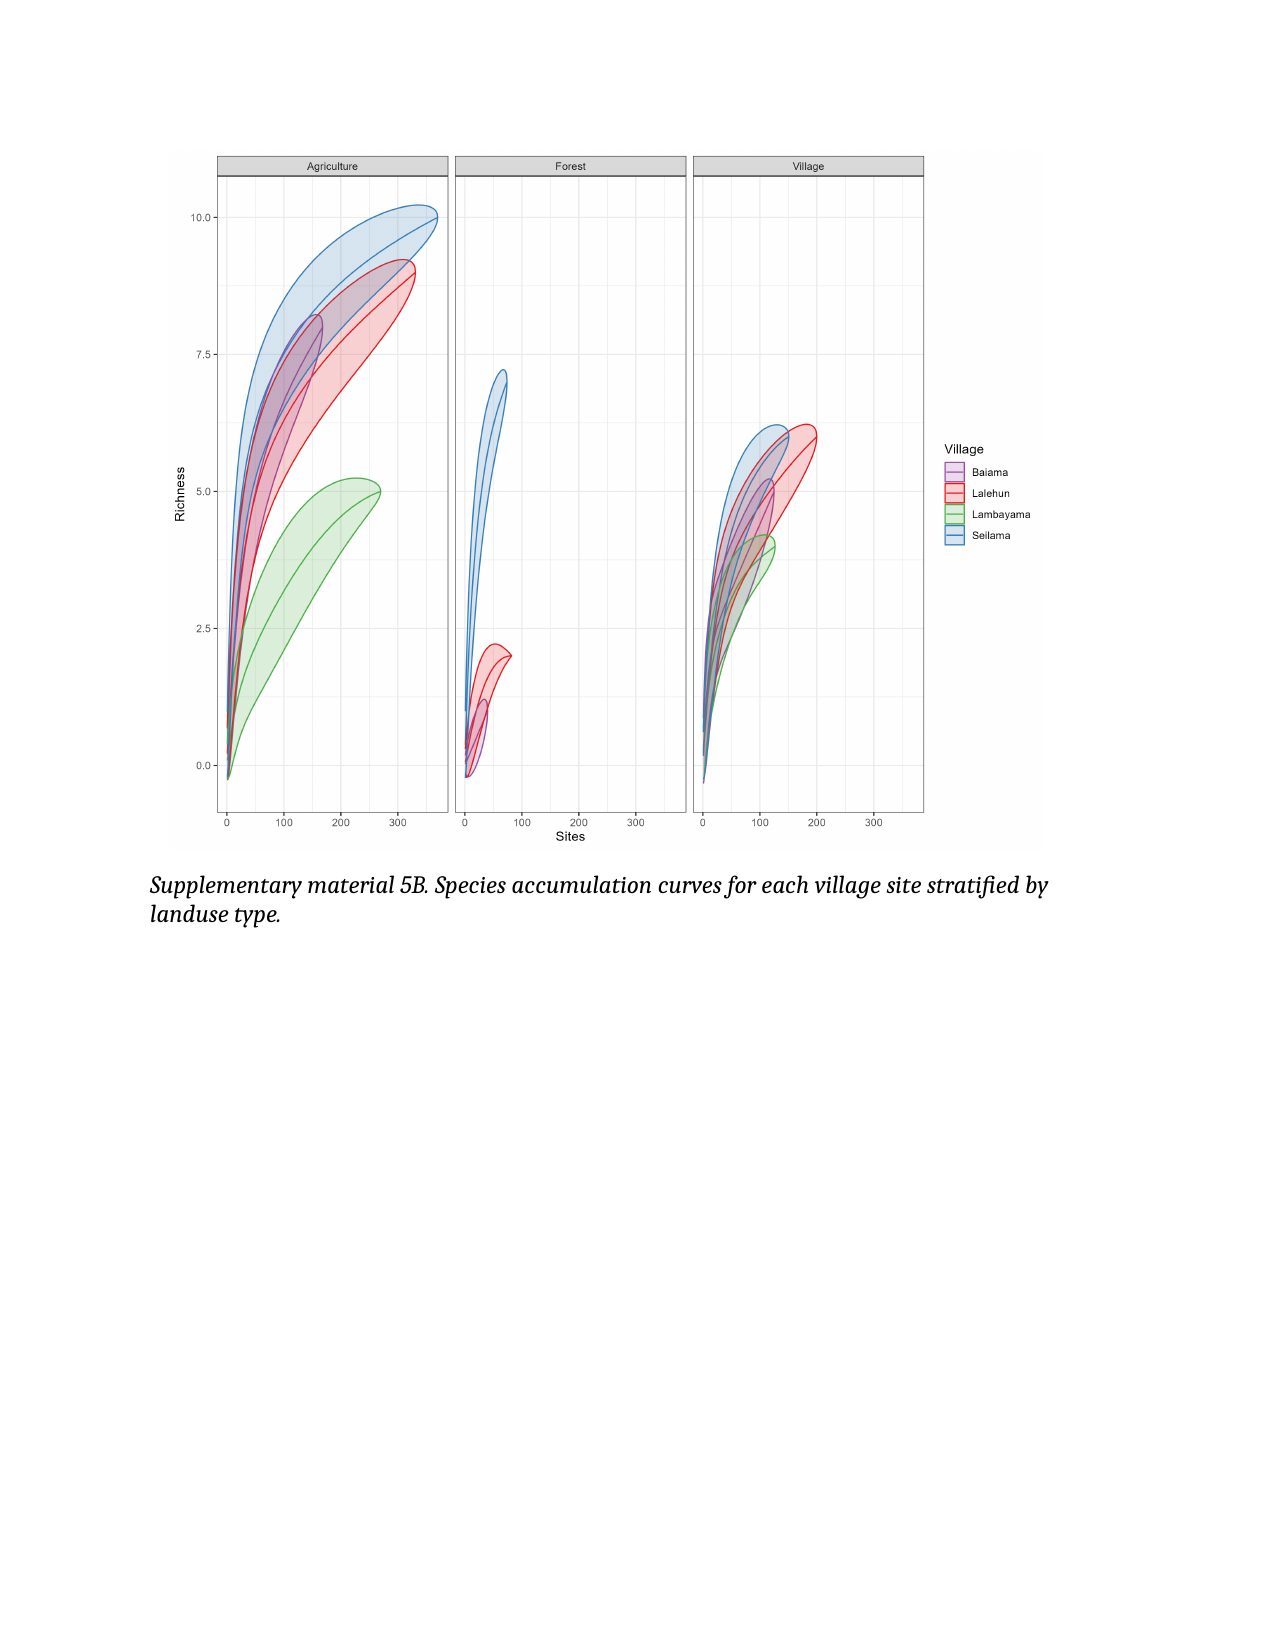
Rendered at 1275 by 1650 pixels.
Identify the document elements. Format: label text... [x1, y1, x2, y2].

text Supplementary material 5B. Species accumulation curves for each village site stratified by landuse type. [150, 871, 1125, 928]
picture [168, 150, 1044, 850]
